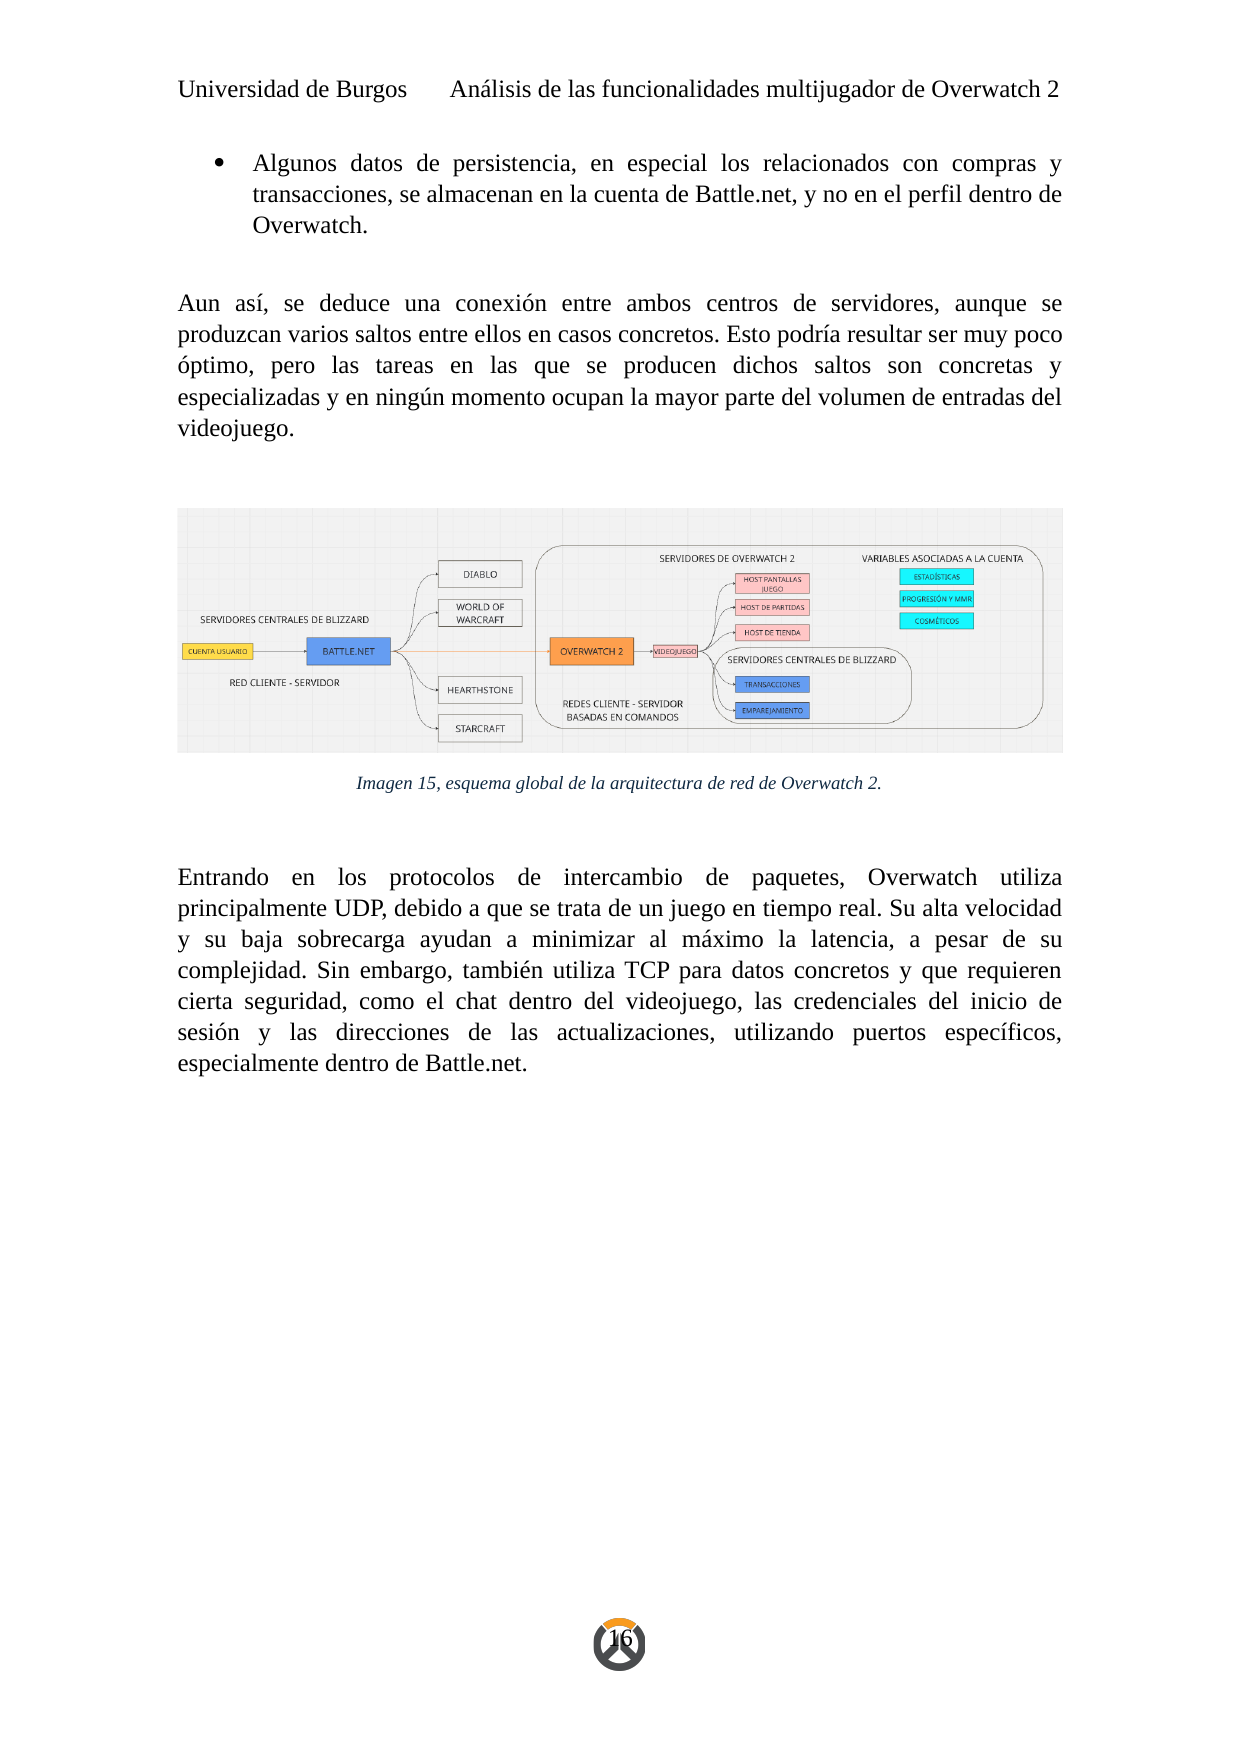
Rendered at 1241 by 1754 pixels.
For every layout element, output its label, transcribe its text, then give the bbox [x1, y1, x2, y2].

text Imagen 15, esquema global de la arquitectura de red de Overwatch 2. [177, 772, 1063, 793]
list Algunos datos de persistencia, en especial los relacionados con compras y transacciones, se almacenan en la cuenta de Battle.net, y no en el perfil dentro de Overwatch. [215, 148, 1063, 238]
picture [593, 1618, 645, 1671]
text Entrando en los protocolos de intercambio de paquetes, Overwatch utiliza principalmente UDP, debido a que se trata de un juego en tiempo real. Su alta velocidad y su baja sobrecarga ayudan a minimizar al máximo la latencia, a pesar de su complejidad. Sin embargo, también utiliza TCP para datos concretos y que requieren cierta seguridad, como el chat dentro del videojuego, las credenciales del inicio de sesión y las direcciones de las actualizaciones, utilizando puertos específicos, especialmente dentro de Battle.net. [177, 862, 1063, 1077]
text Aun así, se deduce una conexión entre ambos centros de servidores, aunque se produzcan varios saltos entre ellos en casos concretos. Esto podría resultar ser muy poco óptimo, pero las tareas en las que se producen dichos saltos son concretas y especializadas y en ningún momento ocupan la mayor parte del volumen de entradas del videojuego. [177, 288, 1063, 441]
picture [177, 508, 1063, 753]
